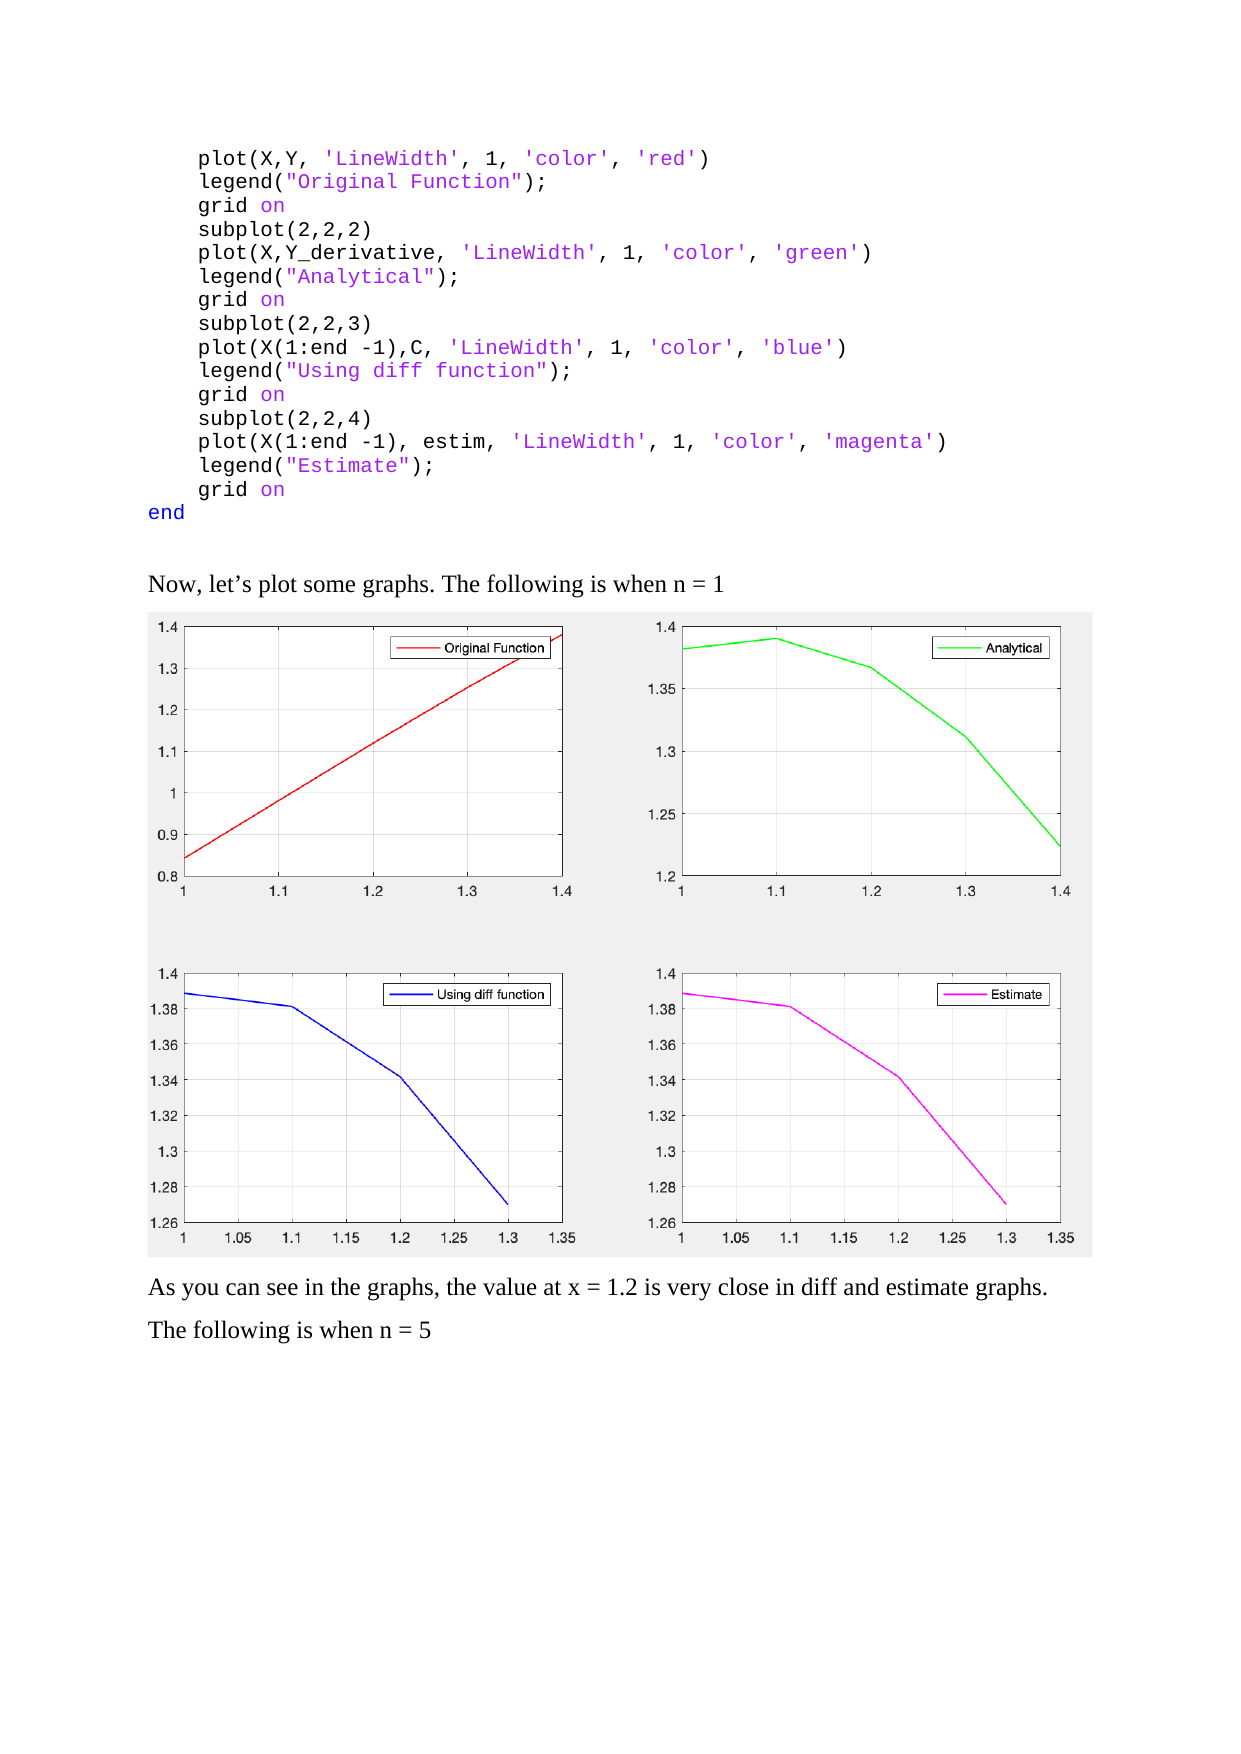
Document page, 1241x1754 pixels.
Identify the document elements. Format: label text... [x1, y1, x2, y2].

text legend("Original Function"); [148, 171, 1093, 195]
text As you can see in the graphs, the value at x = 1.2 is very close in diff and estimate graphs. [148, 1272, 1093, 1301]
picture [147, 612, 1093, 1257]
text legend("Analytical"); [148, 266, 1093, 289]
text plot(X,Y, 'LineWidth', 1, 'color', 'red') [148, 148, 1093, 171]
text Now, let’s plot some graphs. The following is when n = 1 [148, 569, 1093, 598]
text subplot(2,2,4) [148, 408, 1093, 431]
text legend("Estimate"); [148, 455, 1093, 479]
text plot(X,Y_derivative, 'LineWidth', 1, 'color', 'green') [148, 242, 1093, 266]
text end [148, 502, 1093, 526]
text grid on [148, 195, 1093, 218]
text subplot(2,2,3) [148, 313, 1093, 337]
text plot(X(1:end -1), estim, 'LineWidth', 1, 'color', 'magenta') [148, 431, 1093, 455]
text grid on [148, 384, 1093, 408]
text plot(X(1:end -1),C, 'LineWidth', 1, 'color', 'blue') [148, 337, 1093, 360]
text grid on [148, 479, 1093, 502]
text grid on [148, 289, 1093, 313]
text subplot(2,2,2) [148, 218, 1093, 242]
text The following is when n = 5 [148, 1315, 1093, 1344]
text legend("Using diff function"); [148, 360, 1093, 384]
